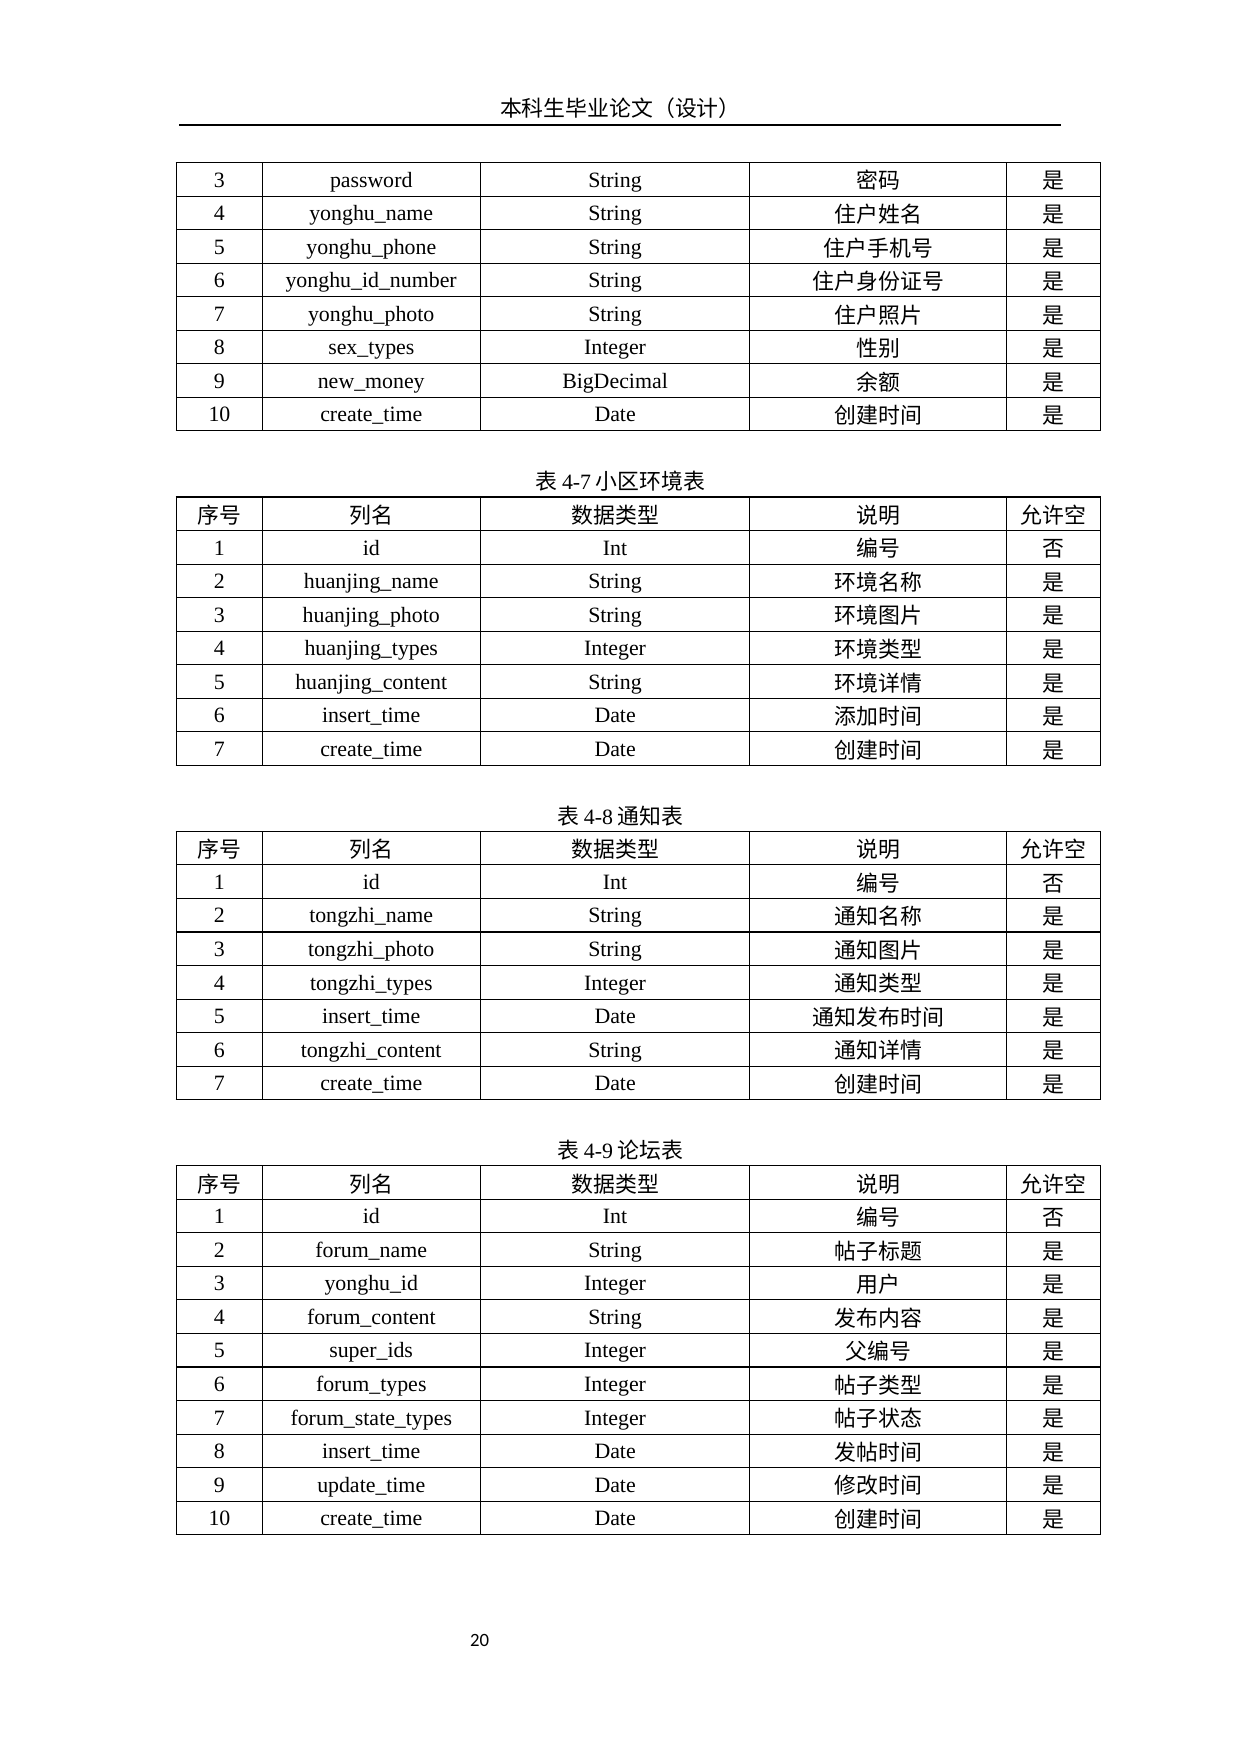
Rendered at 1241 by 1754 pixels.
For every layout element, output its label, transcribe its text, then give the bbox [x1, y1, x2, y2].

table_cell 住户姓名 [750, 197, 1006, 229]
table_cell Int [481, 531, 749, 563]
table_cell 是 [1007, 1334, 1100, 1366]
table_cell 是 [1007, 632, 1100, 664]
table_cell Date [481, 398, 749, 430]
table_cell 余额 [750, 364, 1006, 397]
table_cell 1 [177, 531, 262, 563]
table_cell 10 [177, 398, 262, 430]
table_cell Date [481, 1502, 749, 1534]
table_cell sex_types [263, 331, 480, 363]
table_cell yonghu_phone [263, 230, 480, 263]
table_cell 3 [177, 933, 262, 965]
table_cell 环境类型 [750, 632, 1006, 664]
table_cell 4 [177, 966, 262, 998]
table_cell String [481, 665, 749, 698]
table_header 允许空 [1007, 832, 1100, 864]
table_cell huanjing_content [263, 665, 480, 698]
table_cell Date [481, 1000, 749, 1032]
table_cell Integer [481, 1401, 749, 1433]
table_cell 是 [1007, 665, 1100, 698]
table_cell 4 [177, 1300, 262, 1333]
table_cell Int [481, 1200, 749, 1232]
text 表4-7小区环境表 [187, 464, 1053, 496]
table_cell String [481, 297, 749, 330]
table_cell 添加时间 [750, 699, 1006, 731]
table_cell Integer [481, 1368, 749, 1400]
table_cell yonghu_photo [263, 297, 480, 330]
table_cell Int [481, 865, 749, 898]
table_cell 4 [177, 632, 262, 664]
table_cell 创建时间 [750, 398, 1006, 430]
table_cell 是 [1007, 1233, 1100, 1266]
table_cell yonghu_name [263, 197, 480, 229]
table_cell 否 [1007, 865, 1100, 898]
table_cell 是 [1007, 197, 1100, 229]
table_cell 帖子标题 [750, 1233, 1006, 1266]
table_cell 是 [1007, 1300, 1100, 1333]
table_cell String [481, 264, 749, 296]
table_header 数据类型 [481, 498, 749, 530]
table_cell yonghu_id_number [263, 264, 480, 296]
table_cell String [481, 1233, 749, 1266]
table_cell 9 [177, 364, 262, 397]
table_cell 是 [1007, 1435, 1100, 1467]
table_cell 是 [1007, 1000, 1100, 1032]
table_cell 修改时间 [750, 1468, 1006, 1501]
table_header 说明 [750, 832, 1006, 864]
table_cell 发布内容 [750, 1300, 1006, 1333]
table_cell 是 [1007, 230, 1100, 263]
table_cell 是 [1007, 364, 1100, 397]
table_cell tongzhi_name [263, 899, 480, 931]
table_cell 3 [177, 598, 262, 631]
table_cell insert_time [263, 699, 480, 731]
table_cell String [481, 197, 749, 229]
table_header 序号 [177, 1166, 262, 1199]
table_cell forum_name [263, 1233, 480, 1266]
table_header 列名 [263, 832, 480, 864]
table_cell 编号 [750, 865, 1006, 898]
table_cell 5 [177, 665, 262, 698]
table_cell 帖子类型 [750, 1368, 1006, 1400]
table_cell 6 [177, 264, 262, 296]
table_cell Date [481, 732, 749, 765]
table_cell 7 [177, 1401, 262, 1433]
table_cell 8 [177, 331, 262, 363]
table_cell 创建时间 [750, 1502, 1006, 1534]
table_cell huanjing_name [263, 565, 480, 597]
table_cell 住户手机号 [750, 230, 1006, 263]
table_header 列名 [263, 1166, 480, 1199]
table_cell 9 [177, 1468, 262, 1501]
table_cell 3 [177, 163, 262, 196]
table_cell 6 [177, 699, 262, 731]
table_cell 8 [177, 1435, 262, 1467]
table_cell String [481, 1300, 749, 1333]
table_cell Integer [481, 1267, 749, 1299]
table_cell 是 [1007, 1502, 1100, 1534]
table_cell 是 [1007, 1401, 1100, 1433]
table_cell 是 [1007, 933, 1100, 965]
table_cell 环境详情 [750, 665, 1006, 698]
table_cell yonghu_id [263, 1267, 480, 1299]
table_cell 住户身份证号 [750, 264, 1006, 296]
table_cell create_time [263, 398, 480, 430]
table_cell 6 [177, 1033, 262, 1066]
table_cell 是 [1007, 699, 1100, 731]
table_cell 住户照片 [750, 297, 1006, 330]
table_cell Date [481, 1468, 749, 1501]
text 表4-9论坛表 [187, 1133, 1053, 1165]
table_cell String [481, 163, 749, 196]
table_cell 2 [177, 565, 262, 597]
table_cell 通知详情 [750, 1033, 1006, 1066]
table_header 序号 [177, 498, 262, 530]
table_cell 是 [1007, 1267, 1100, 1299]
table_cell 帖子状态 [750, 1401, 1006, 1433]
table_cell create_time [263, 732, 480, 765]
table_cell String [481, 565, 749, 597]
table_cell 否 [1007, 531, 1100, 563]
table_header 说明 [750, 498, 1006, 530]
table_cell 发帖时间 [750, 1435, 1006, 1467]
table_cell 是 [1007, 1368, 1100, 1400]
table_cell Date [481, 699, 749, 731]
table_cell 环境名称 [750, 565, 1006, 597]
table_header 序号 [177, 832, 262, 864]
table_cell 是 [1007, 732, 1100, 765]
table_cell huanjing_types [263, 632, 480, 664]
table_cell 编号 [750, 1200, 1006, 1232]
table_cell 是 [1007, 899, 1100, 931]
table_cell 是 [1007, 163, 1100, 196]
table_header 数据类型 [481, 832, 749, 864]
table_cell 创建时间 [750, 732, 1006, 765]
table_cell 10 [177, 1502, 262, 1534]
table_cell 是 [1007, 565, 1100, 597]
table_cell String [481, 933, 749, 965]
table_cell 通知图片 [750, 933, 1006, 965]
table_cell 是 [1007, 1033, 1100, 1066]
table_header 说明 [750, 1166, 1006, 1199]
table_cell 是 [1007, 1067, 1100, 1099]
table_cell Integer [481, 331, 749, 363]
table_cell Date [481, 1067, 749, 1099]
table_cell 环境图片 [750, 598, 1006, 631]
table_cell create_time [263, 1067, 480, 1099]
table_cell 5 [177, 230, 262, 263]
text 表4-8通知表 [187, 798, 1053, 831]
table_cell 是 [1007, 966, 1100, 998]
table_cell insert_time [263, 1000, 480, 1032]
table_cell 1 [177, 1200, 262, 1232]
table_cell String [481, 598, 749, 631]
table_cell String [481, 899, 749, 931]
table_cell forum_types [263, 1368, 480, 1400]
table_cell create_time [263, 1502, 480, 1534]
table_cell 7 [177, 297, 262, 330]
table_cell password [263, 163, 480, 196]
table_cell insert_time [263, 1435, 480, 1467]
table_cell Integer [481, 632, 749, 664]
table_cell 是 [1007, 1468, 1100, 1501]
table_cell super_ids [263, 1334, 480, 1366]
table_cell 用户 [750, 1267, 1006, 1299]
table_cell 2 [177, 1233, 262, 1266]
table_cell tongzhi_photo [263, 933, 480, 965]
table_cell 7 [177, 1067, 262, 1099]
table_header 列名 [263, 498, 480, 530]
table_cell tongzhi_content [263, 1033, 480, 1066]
table_cell 3 [177, 1267, 262, 1299]
table_cell 密码 [750, 163, 1006, 196]
table_cell 通知发布时间 [750, 1000, 1006, 1032]
table_cell 创建时间 [750, 1067, 1006, 1099]
table_cell update_time [263, 1468, 480, 1501]
table_cell 6 [177, 1368, 262, 1400]
table_cell id [263, 1200, 480, 1232]
table_header 允许空 [1007, 1166, 1100, 1199]
table_header 数据类型 [481, 1166, 749, 1199]
table_cell 7 [177, 732, 262, 765]
table_cell 5 [177, 1334, 262, 1366]
table_cell BigDecimal [481, 364, 749, 397]
table_cell 父编号 [750, 1334, 1006, 1366]
table_cell 否 [1007, 1200, 1100, 1232]
table_cell Date [481, 1435, 749, 1467]
table_cell new_money [263, 364, 480, 397]
table_cell String [481, 1033, 749, 1066]
table_cell forum_state_types [263, 1401, 480, 1433]
table_cell id [263, 865, 480, 898]
table_cell tongzhi_types [263, 966, 480, 998]
table_cell 2 [177, 899, 262, 931]
table_cell huanjing_photo [263, 598, 480, 631]
table_cell 是 [1007, 598, 1100, 631]
table_cell 1 [177, 865, 262, 898]
table_cell 是 [1007, 297, 1100, 330]
table_cell 性别 [750, 331, 1006, 363]
table_cell Integer [481, 966, 749, 998]
table_cell 是 [1007, 264, 1100, 296]
table_cell id [263, 531, 480, 563]
table_cell 通知名称 [750, 899, 1006, 931]
table_cell forum_content [263, 1300, 480, 1333]
table_cell 5 [177, 1000, 262, 1032]
table_cell String [481, 230, 749, 263]
table_header 允许空 [1007, 498, 1100, 530]
table_cell 4 [177, 197, 262, 229]
table_cell 通知类型 [750, 966, 1006, 998]
table_cell 是 [1007, 331, 1100, 363]
table_cell 是 [1007, 398, 1100, 430]
table_cell 编号 [750, 531, 1006, 563]
table_cell Integer [481, 1334, 749, 1366]
